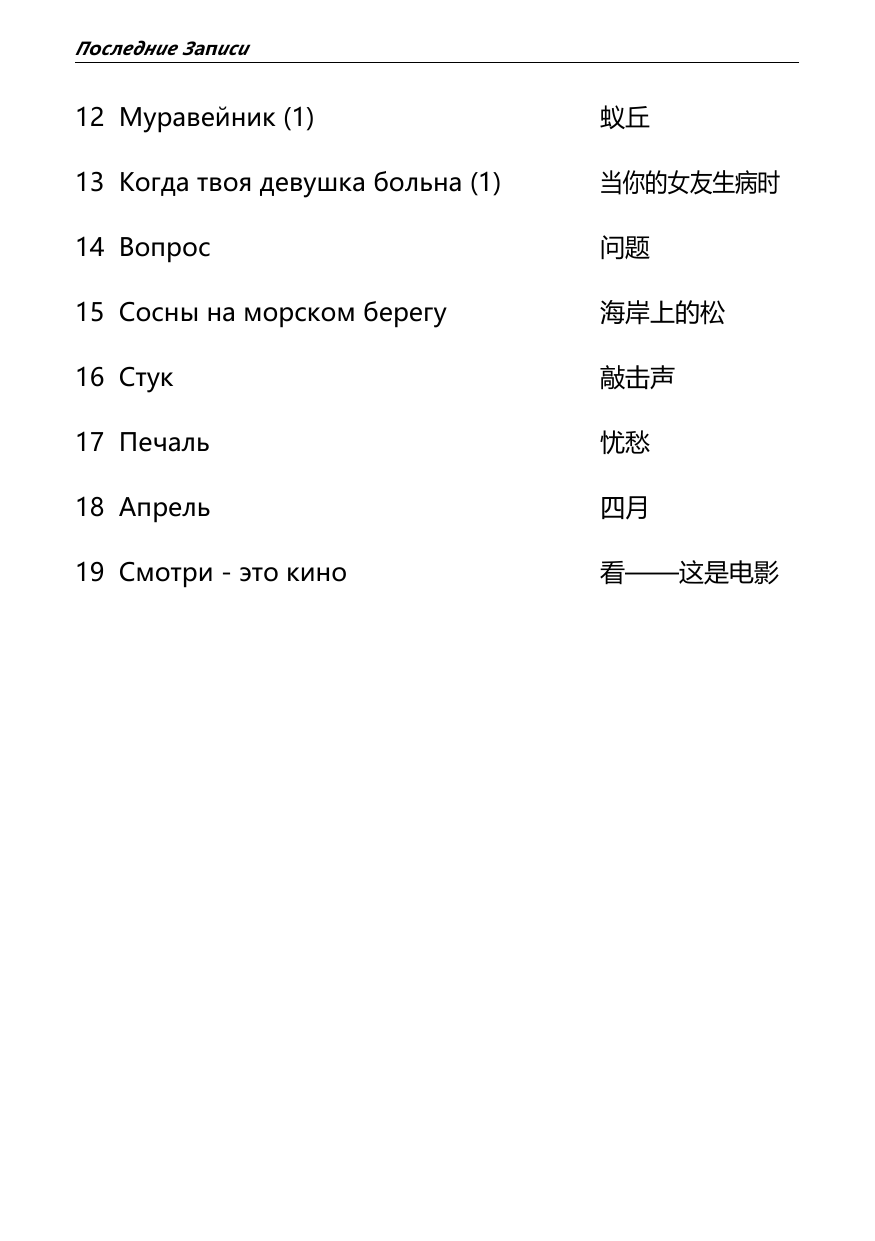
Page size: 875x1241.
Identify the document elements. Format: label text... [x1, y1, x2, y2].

text 17 Печаль 忧愁 [75, 409, 799, 474]
text 19 Смотри - это кино 看——这是电影 [75, 539, 799, 604]
text 15 Сосны на морском берегу 海岸上的松 [75, 279, 799, 344]
text 16 Стук 敲击声 [75, 344, 799, 409]
text 18 Апрель 四月 [75, 474, 799, 539]
text 14 Вопрос 问题 [75, 214, 799, 279]
text 12 Муравейник (1) 蚁丘 [75, 84, 799, 149]
text 13 Когда твоя девушка больна (1) 当你的女友生病时 [75, 149, 799, 214]
